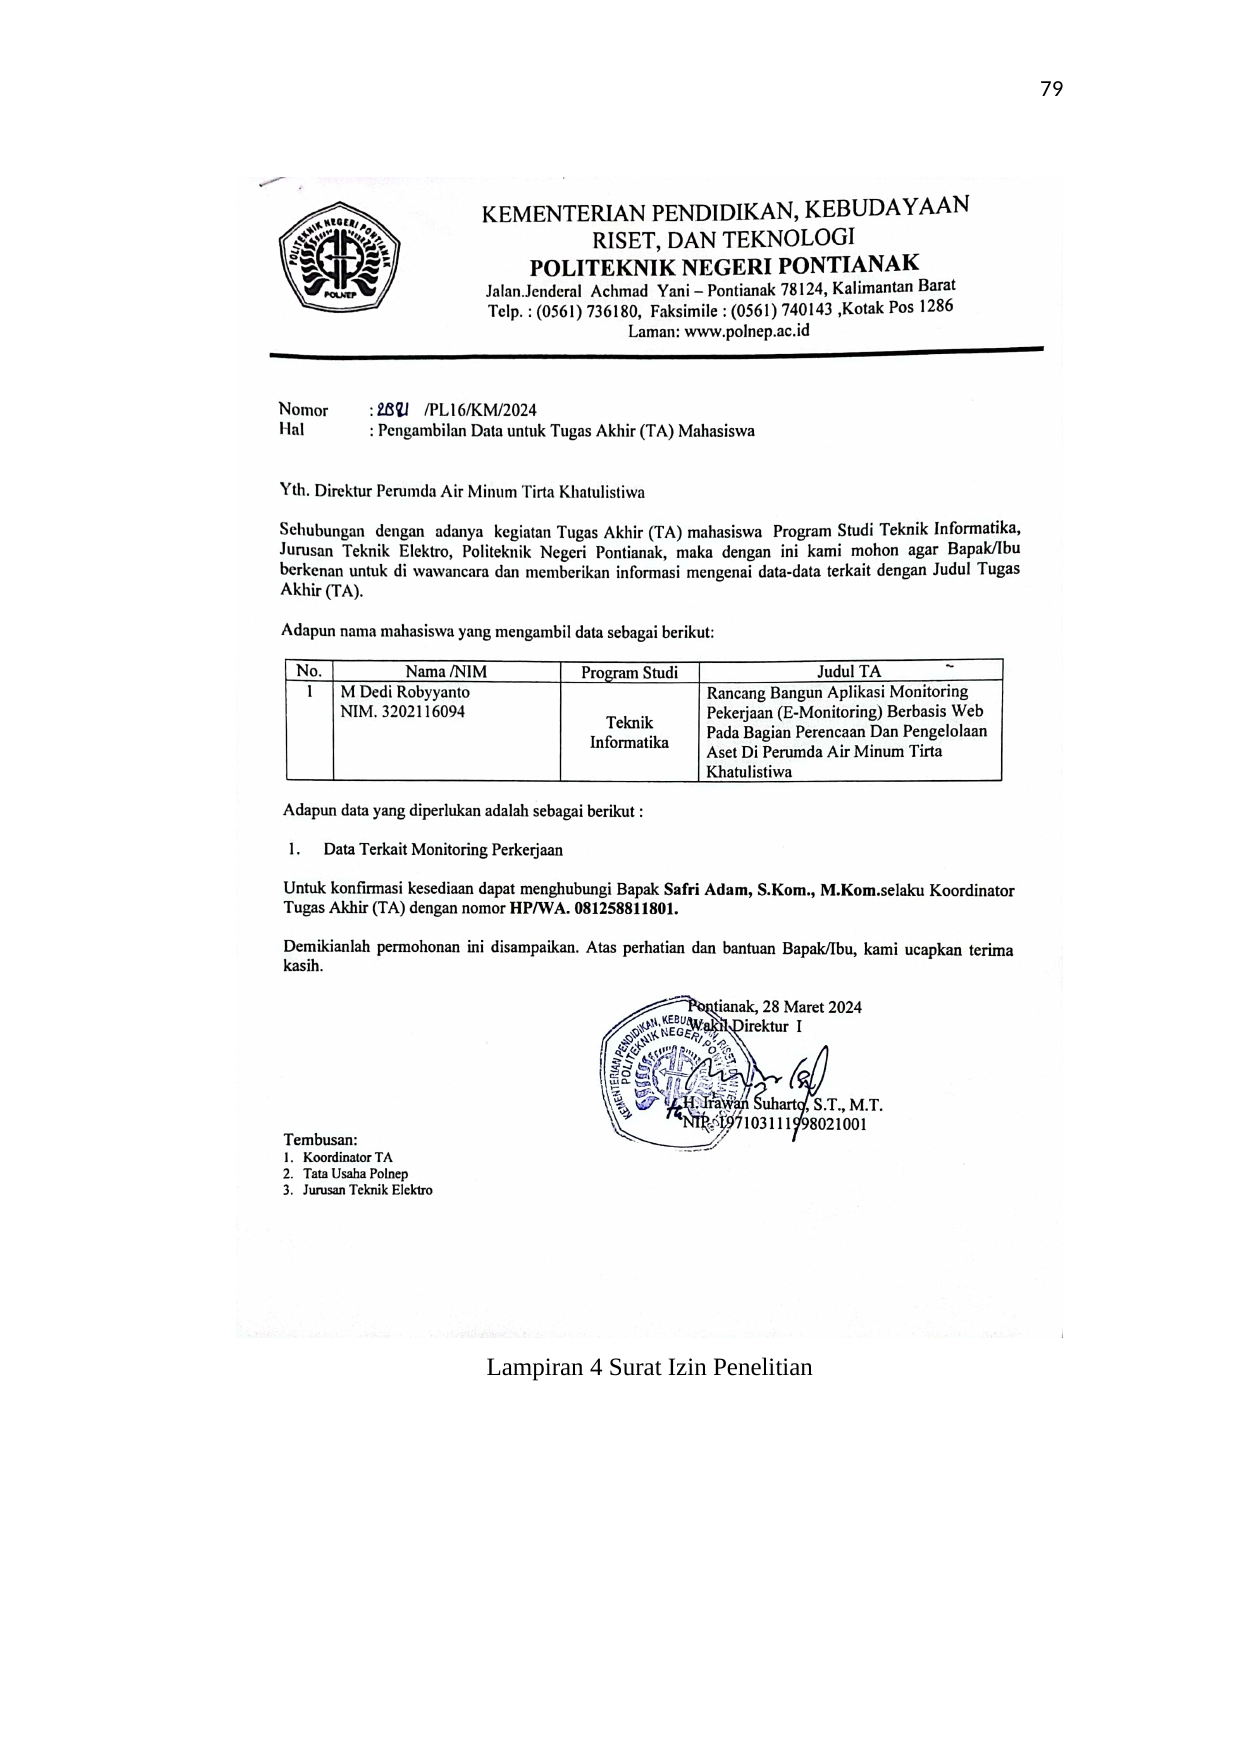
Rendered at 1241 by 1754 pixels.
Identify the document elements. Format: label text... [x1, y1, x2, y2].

text Lampiran 4 Surat Izin Penelitian [236, 1352, 1063, 1381]
picture [236, 177, 1063, 1338]
